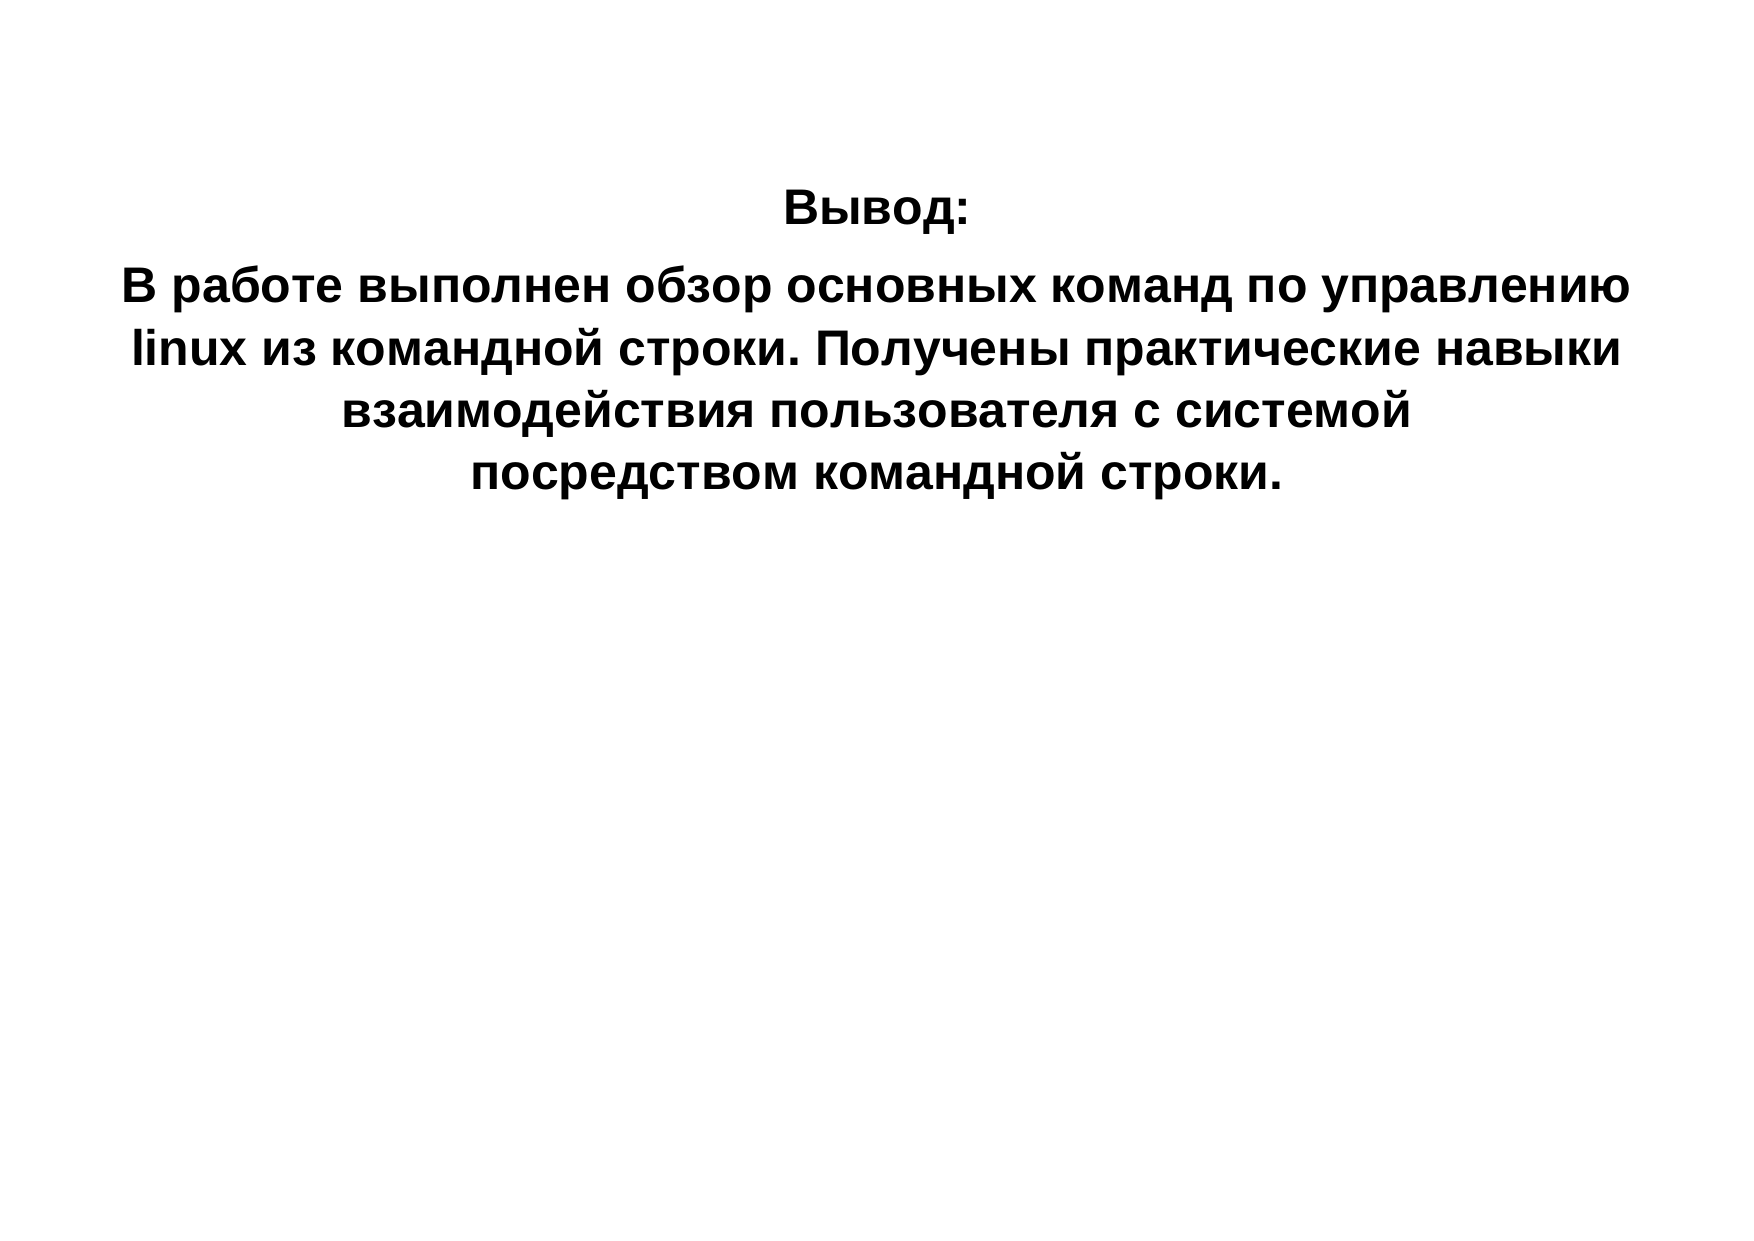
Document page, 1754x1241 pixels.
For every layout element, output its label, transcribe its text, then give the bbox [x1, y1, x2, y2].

text В работе выполнен обзор основных команд по управлению linux из командной строки. Получены практические навыки взаимодействия пользователя с системой [118, 256, 1636, 438]
text посредством командной строки. [118, 442, 1636, 500]
text Вывод: [118, 177, 1636, 235]
